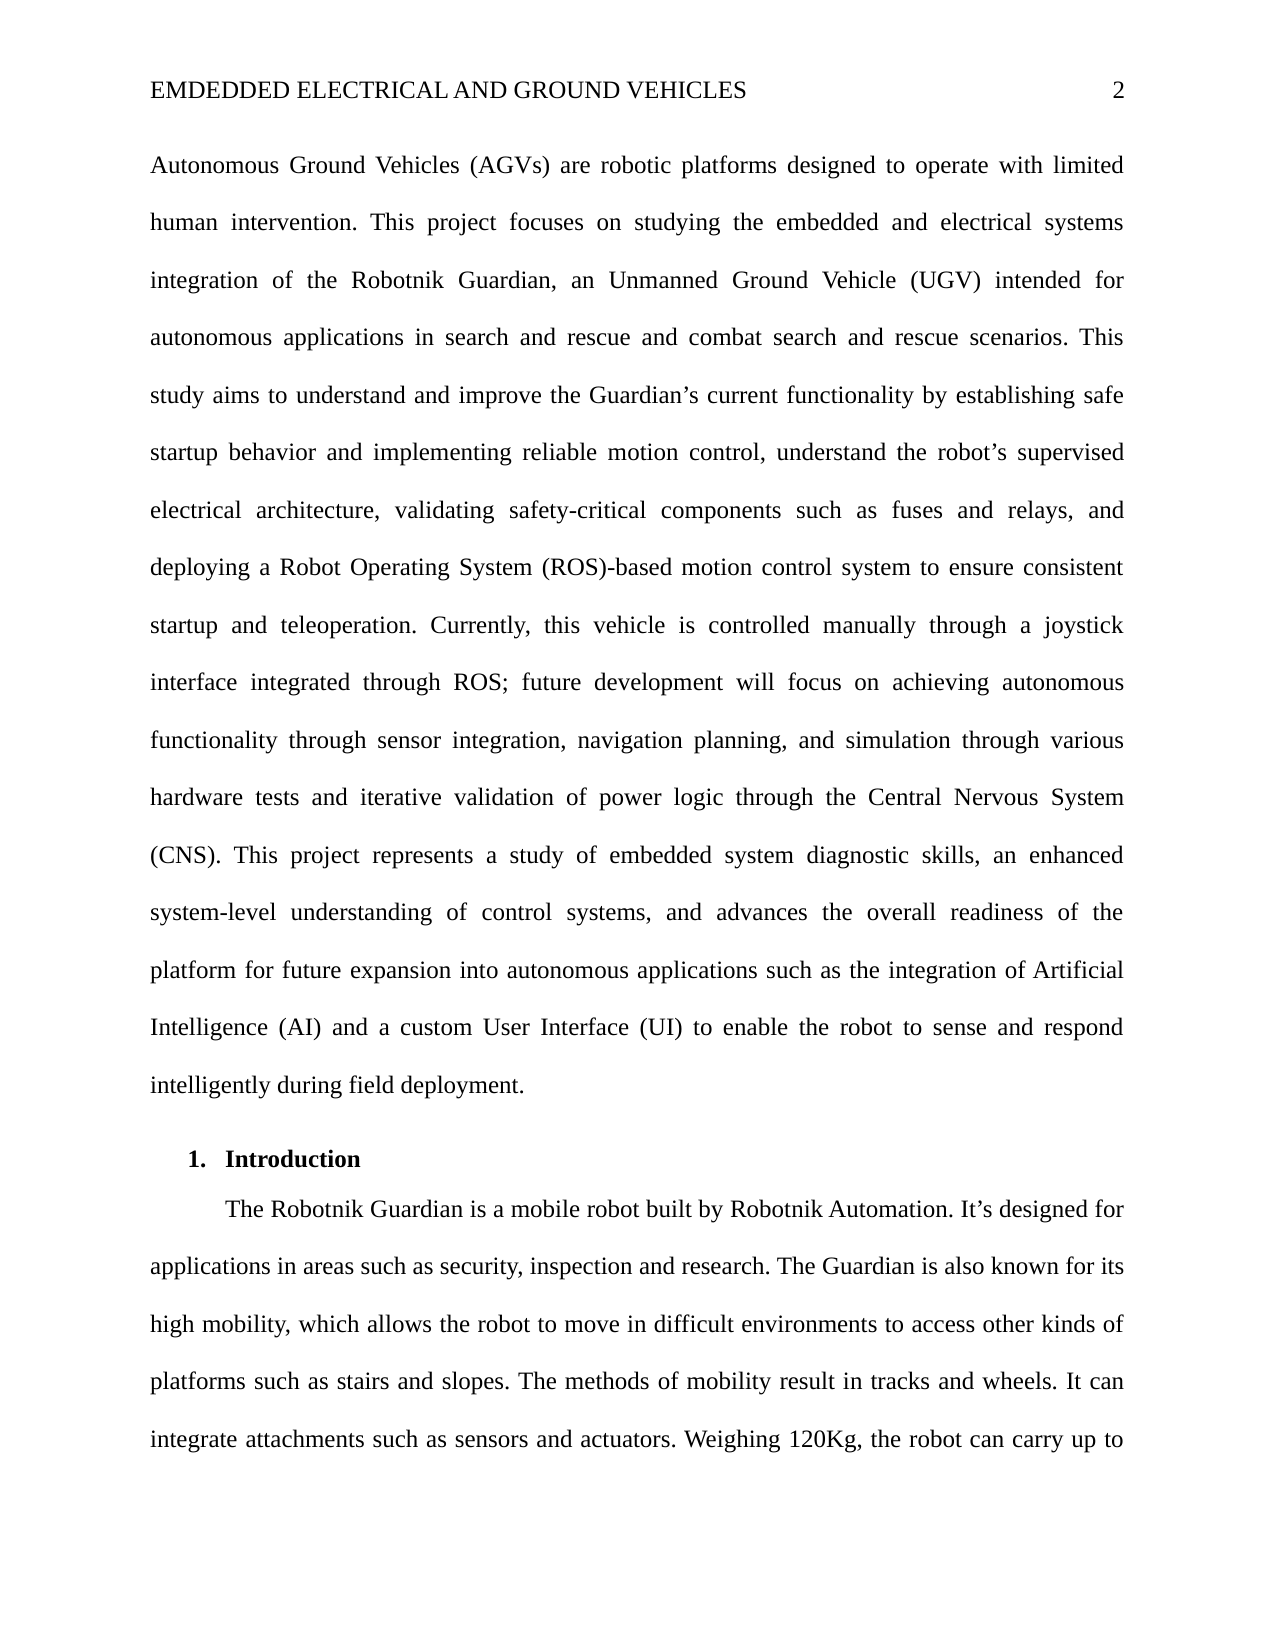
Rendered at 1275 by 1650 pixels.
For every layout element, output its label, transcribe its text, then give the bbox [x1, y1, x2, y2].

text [150, 1194, 1125, 1453]
list Introduction [187, 1144, 1125, 1173]
text Autonomous Ground Vehicles (AGVs) are robotic platforms designed to operate with limited human intervention. This project focuses on studying the embedded and electrical systems integration of the Robotnik Guardian, an Unmanned Ground Vehicle (UGV) intended for autonomous applications in search and rescue and combat search and rescue scenarios. This study aims to understand and improve the Guardian’s current functionality by establishing safe startup behavior and implementing reliable motion control, understand the robot’s supervised electrical architecture, validating safety-critical components such as fuses and relays, and deploying a Robot Operating System (ROS)-based motion control system to ensure consistent startup and teleoperation. Currently, this vehicle is controlled manually through a joystick interface integrated through ROS; future development will focus on achieving autonomous functionality through sensor integration, navigation planning, and simulation through various hardware tests and iterative validation of power logic through the Central Nervous System (CNS). This project represents a study of embedded system diagnostic skills, an enhanced system-level understanding of control systems, and advances the overall readiness of the platform for future expansion into autonomous applications such as the integration of Artificial Intelligence (AI) and a custom User Interface (UI) to enable the robot to sense and respond intelligently during field deployment. [150, 150, 1125, 1099]
